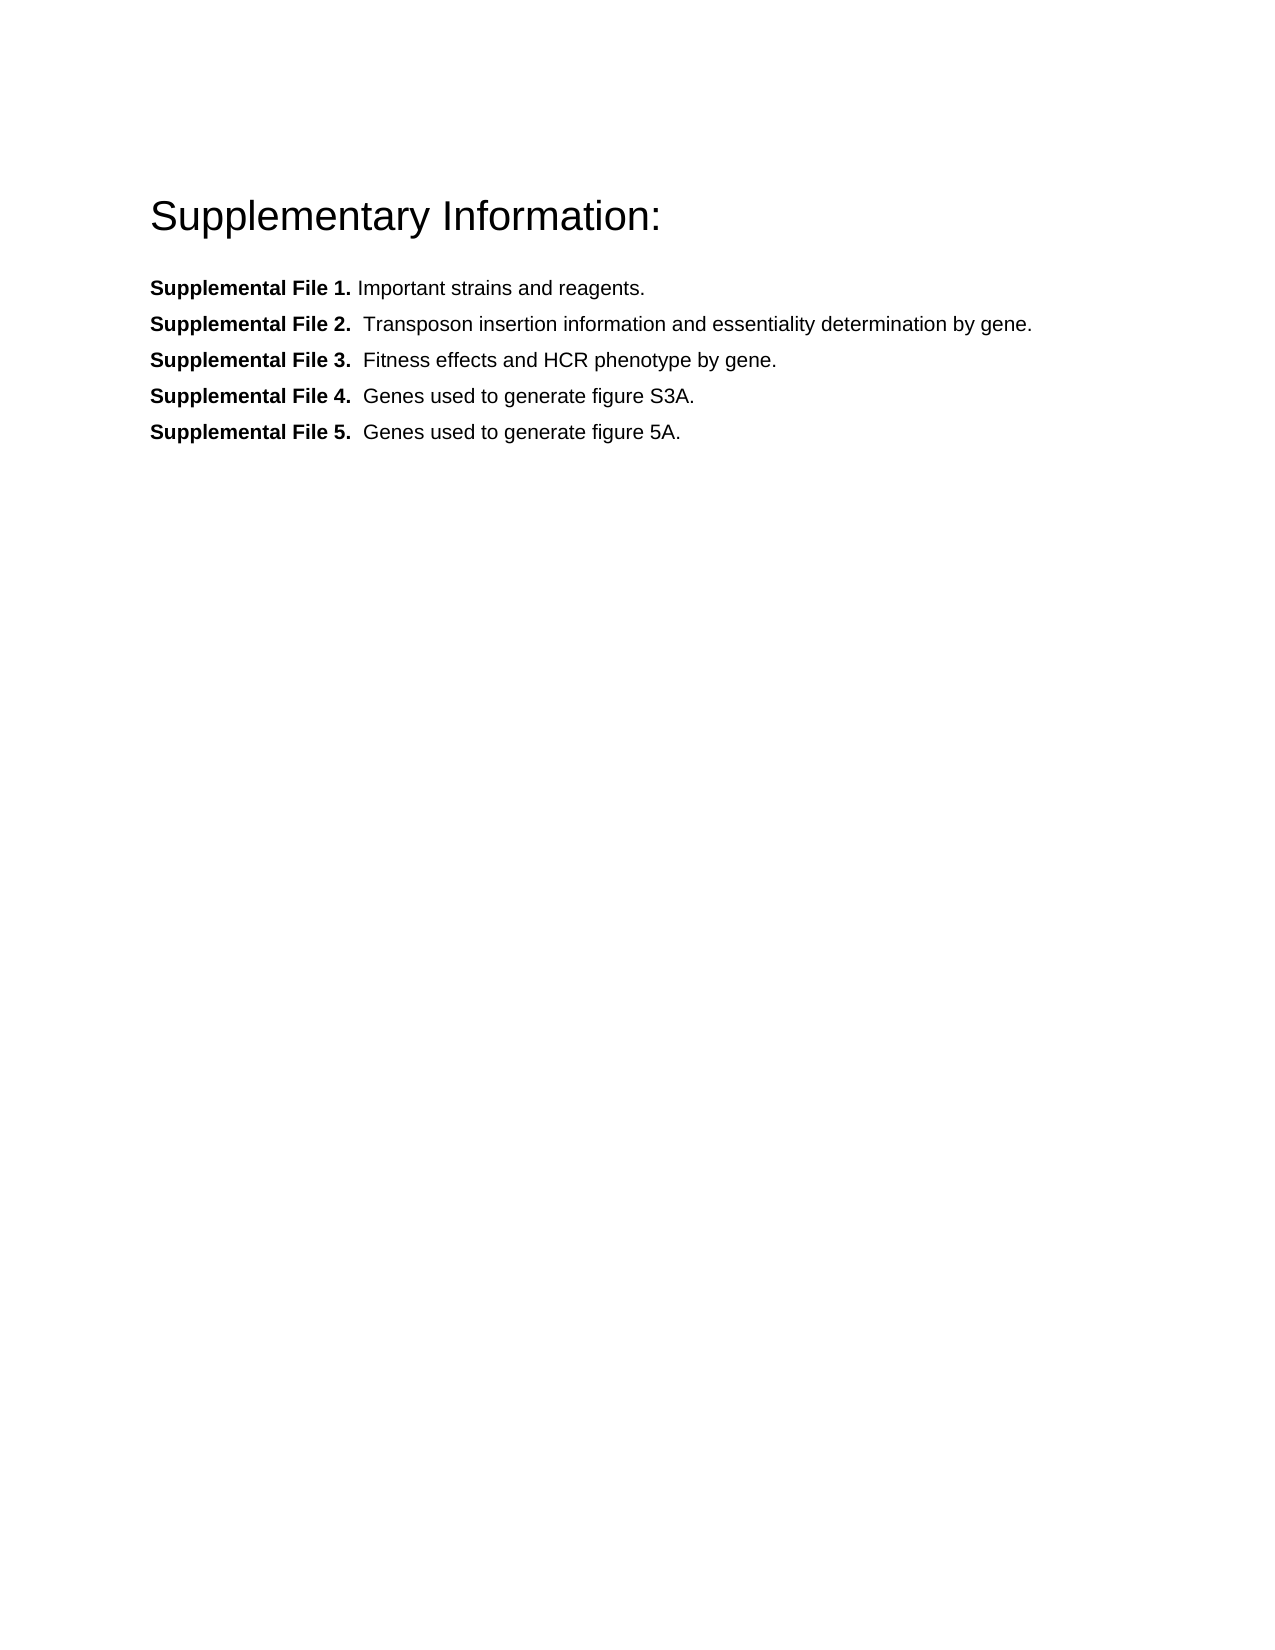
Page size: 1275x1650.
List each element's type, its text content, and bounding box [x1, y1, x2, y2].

text Supplemental File 5. Genes used to generate figure 5A. [150, 420, 1125, 444]
text Supplemental File 4. Genes used to generate figure S3A. [150, 384, 1125, 408]
text Supplemental File 2. Transposon insertion information and essentiality determination by gene. [150, 312, 1125, 336]
subtitle Supplementary Information: [150, 192, 1125, 239]
text Supplemental File 3. Fitness effects and HCR phenotype by gene. [150, 348, 1125, 372]
text Supplemental File 1. Important strains and reagents. [150, 276, 1125, 300]
